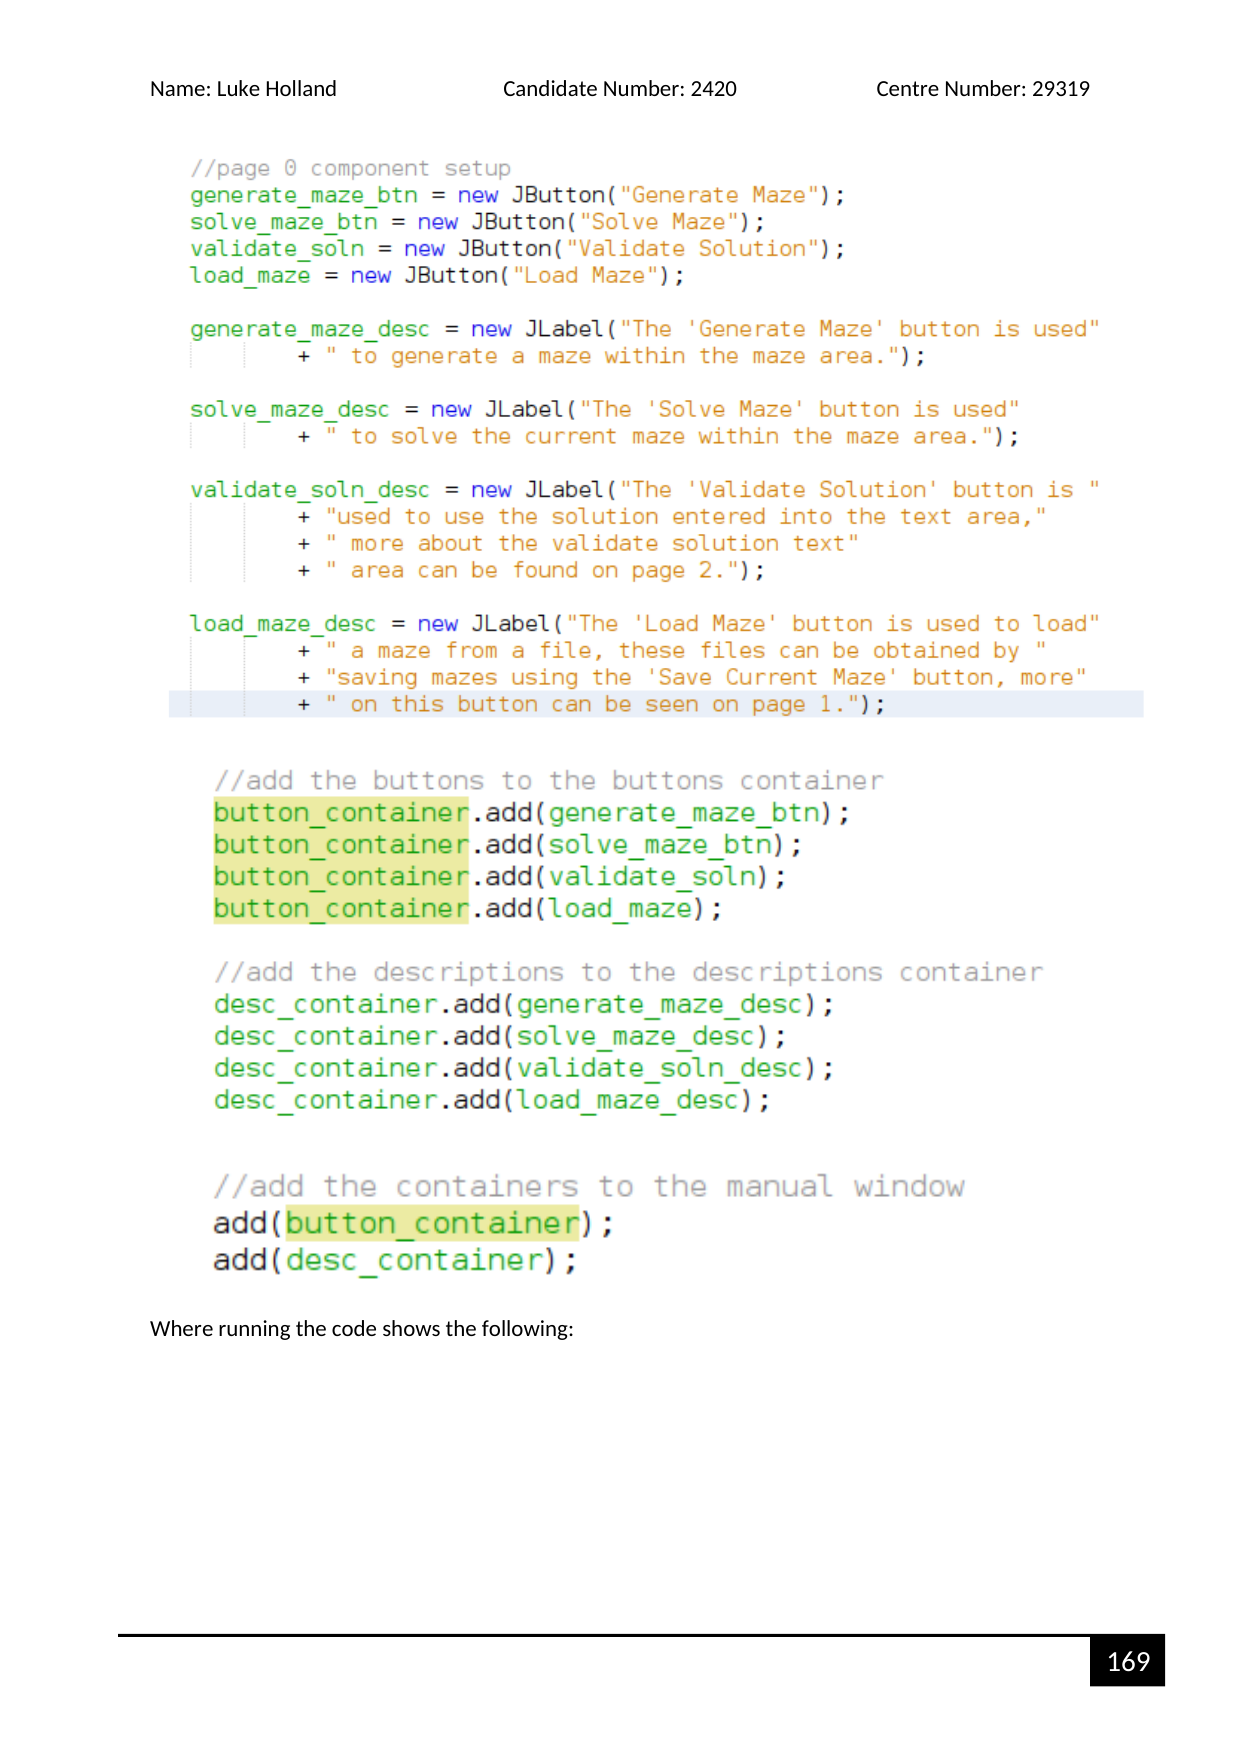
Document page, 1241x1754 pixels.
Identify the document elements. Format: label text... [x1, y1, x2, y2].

text Where running the code shows the following: [150, 1314, 1090, 1342]
